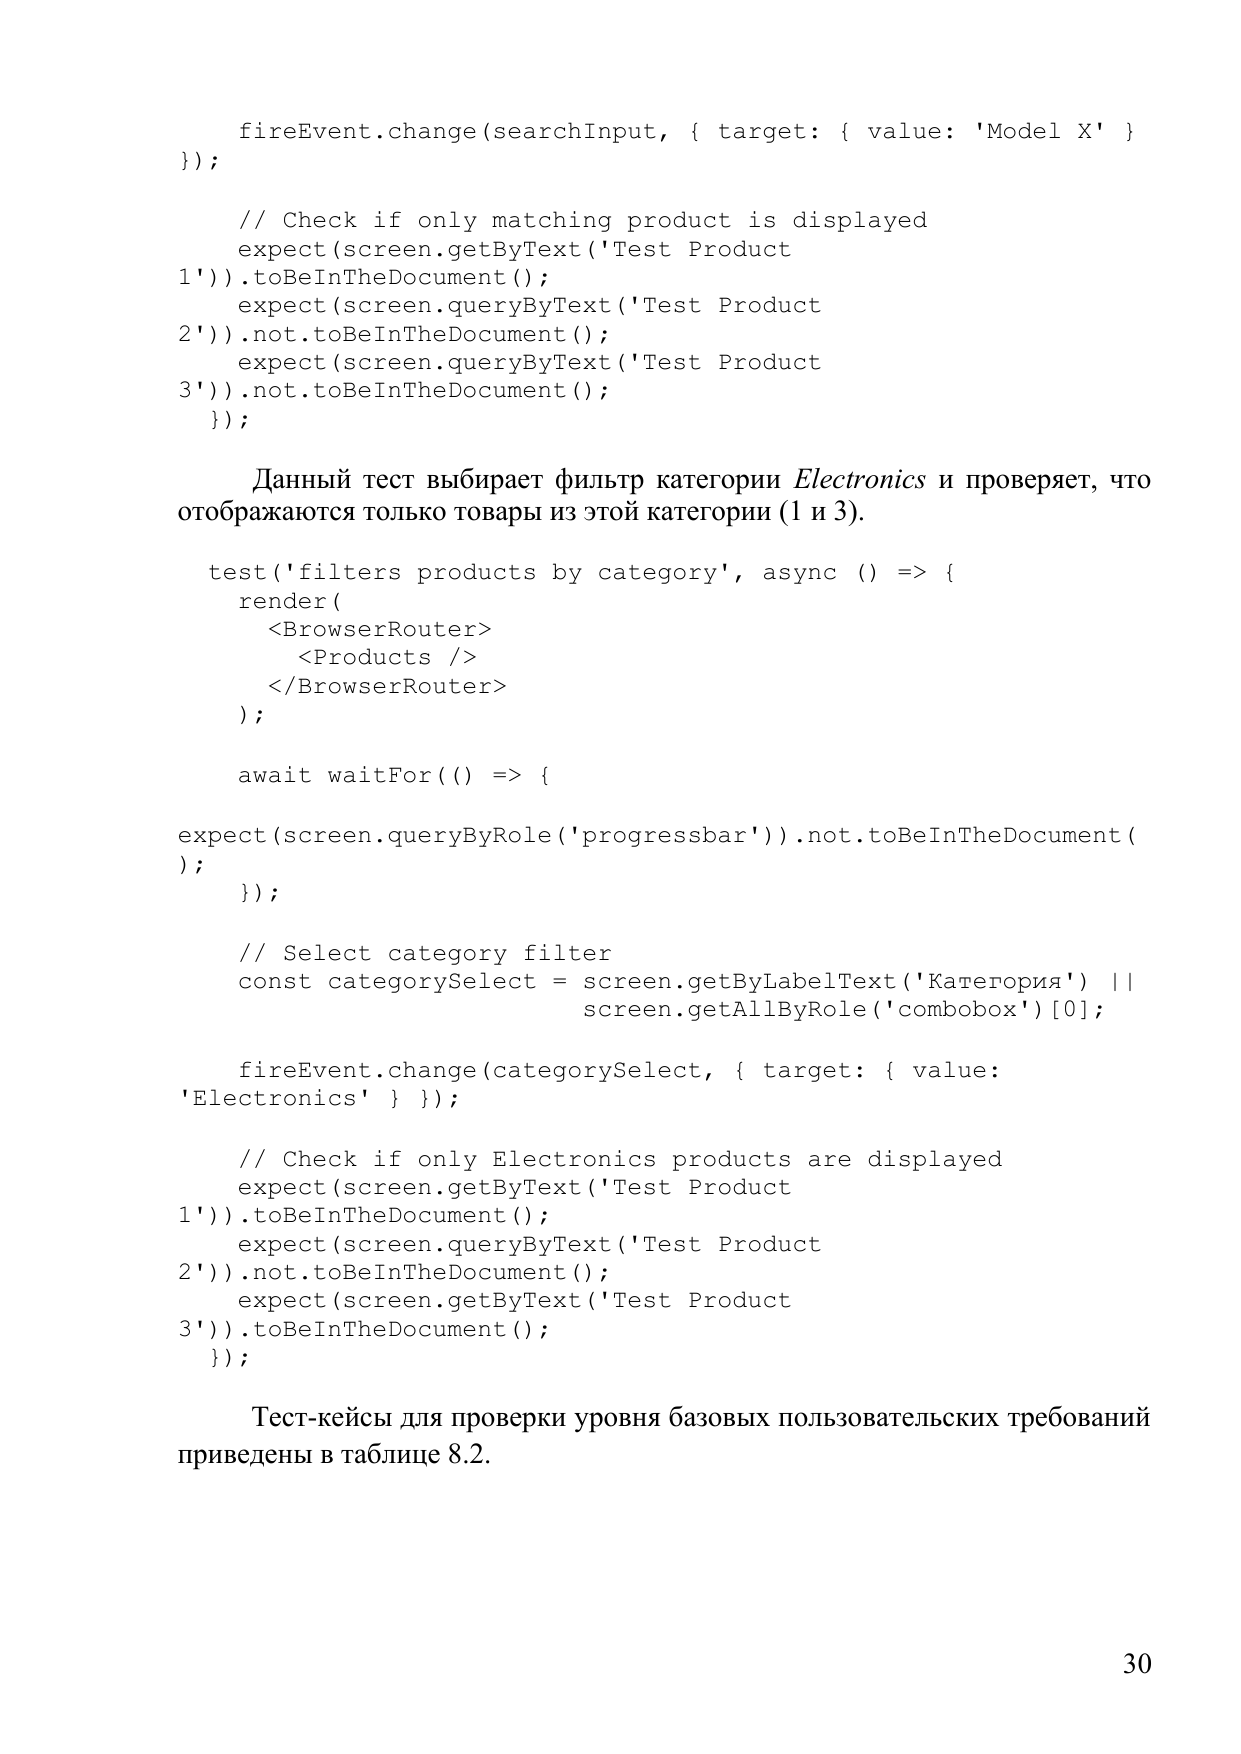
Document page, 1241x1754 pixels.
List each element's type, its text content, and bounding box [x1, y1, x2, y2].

text expect(screen.queryByText('Test Product 2')).not.toBeInTheDocument(); [177, 292, 1152, 349]
text Данный тест выбирает фильтр категории Electronics и проверяет, что отображаются только товары из этой категории (1 и 3). [177, 462, 1152, 527]
text <BrowserRouter> [177, 616, 1152, 644]
text }); [177, 1344, 1152, 1372]
text }); [177, 878, 1152, 907]
text ); [177, 701, 1152, 729]
text expect(screen.getByText('Test Product 1')).toBeInTheDocument(); [177, 235, 1152, 292]
text // Check if only Electronics products are displayed [177, 1145, 1152, 1174]
text const categorySelect = screen.getByLabelText('Категория') || [177, 967, 1152, 996]
text fireEvent.change(searchInput, { target: { value: 'Model X' } }); [177, 118, 1152, 175]
text await waitFor(() => { [177, 761, 1152, 789]
text fireEvent.change(categorySelect, { target: { value: 'Electronics' } }); [177, 1056, 1152, 1113]
text expect(screen.queryByText('Test Product 2')).not.toBeInTheDocument(); [177, 1230, 1152, 1287]
text expect(screen.queryByRole('progressbar')).not.toBeInTheDocument(); [177, 789, 1152, 878]
text screen.getAllByRole('combobox')[0]; [177, 996, 1152, 1024]
text </BrowserRouter> [177, 672, 1152, 701]
text }); [177, 405, 1152, 434]
text expect(screen.getByText('Test Product 3')).toBeInTheDocument(); [177, 1287, 1152, 1344]
text render( [177, 587, 1152, 616]
text expect(screen.queryByText('Test Product 3')).not.toBeInTheDocument(); [177, 349, 1152, 405]
text // Check if only matching product is displayed [177, 207, 1152, 235]
text Тест-кейсы для проверки уровня базовых пользовательских требований приведены в таблице 8.2. [177, 1400, 1152, 1470]
text <Products /> [177, 644, 1152, 672]
text test('filters products by category', async () => { [177, 559, 1152, 587]
text // Select category filter [177, 939, 1152, 967]
text expect(screen.getByText('Test Product 1')).toBeInTheDocument(); [177, 1174, 1152, 1230]
